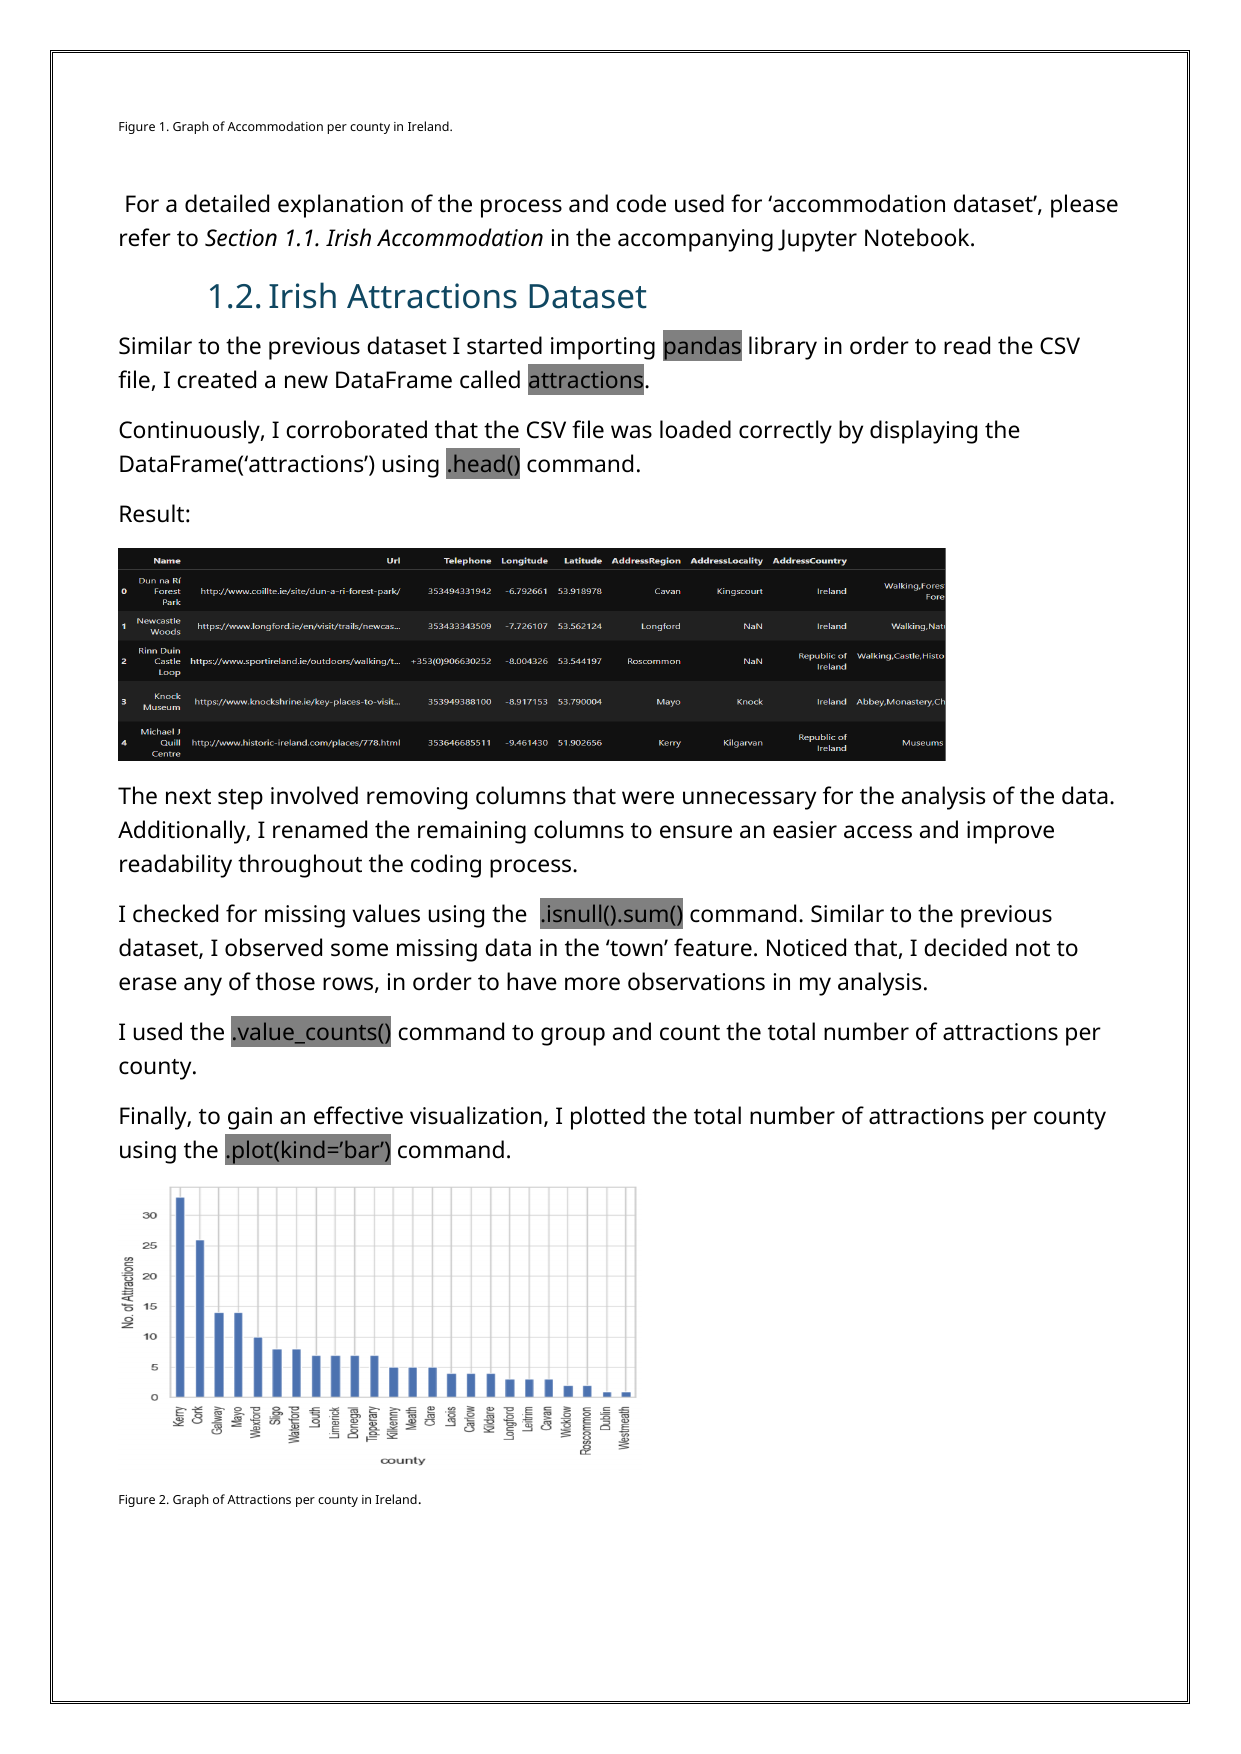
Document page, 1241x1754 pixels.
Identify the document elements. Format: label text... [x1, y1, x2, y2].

text Continuously, I corroborated that the CSV file was loaded correctly by displaying the DataFrame(‘attractions’) using .head() command. [118, 414, 1122, 479]
text Figure 1. Graph of Accommodation per county in Ireland. [118, 118, 1122, 135]
text The next step involved removing columns that were unnecessary for the analysis of the data. Additionally, I renamed the remaining columns to ensure an easier access and improve readability throughout the coding process. [118, 780, 1122, 879]
subtitle Irish Attractions Dataset [207, 272, 1122, 318]
text I checked for missing values using the .isnull().sum() command. Similar to the previous dataset, I observed some missing data in the ‘town’ feature. Noticed that, I decided not to erase any of those rows, in order to have more observations in my analysis. [118, 898, 1122, 997]
text Similar to the previous dataset I started importing pandas library in order to read the CSV file, I created a new DataFrame called attractions. [118, 330, 1122, 395]
text For a detailed explanation of the process and code used for ‘accommodation dataset’, please refer to Section 1.1. Irish Accommodation in the accompanying Jupyter Notebook. [118, 188, 1122, 253]
text I used the .value_counts() command to group and count the total number of attractions per county. [118, 1016, 1122, 1081]
text Finally, to gain an effective visualization, I plotted the total number of attractions per county using the .plot(kind=’bar’) command. [118, 1100, 1122, 1165]
text Figure 2. Graph of Attractions per county in Ireland. [118, 1488, 1122, 1508]
picture [118, 548, 946, 761]
picture [118, 1184, 643, 1470]
text Result: [118, 498, 1122, 529]
